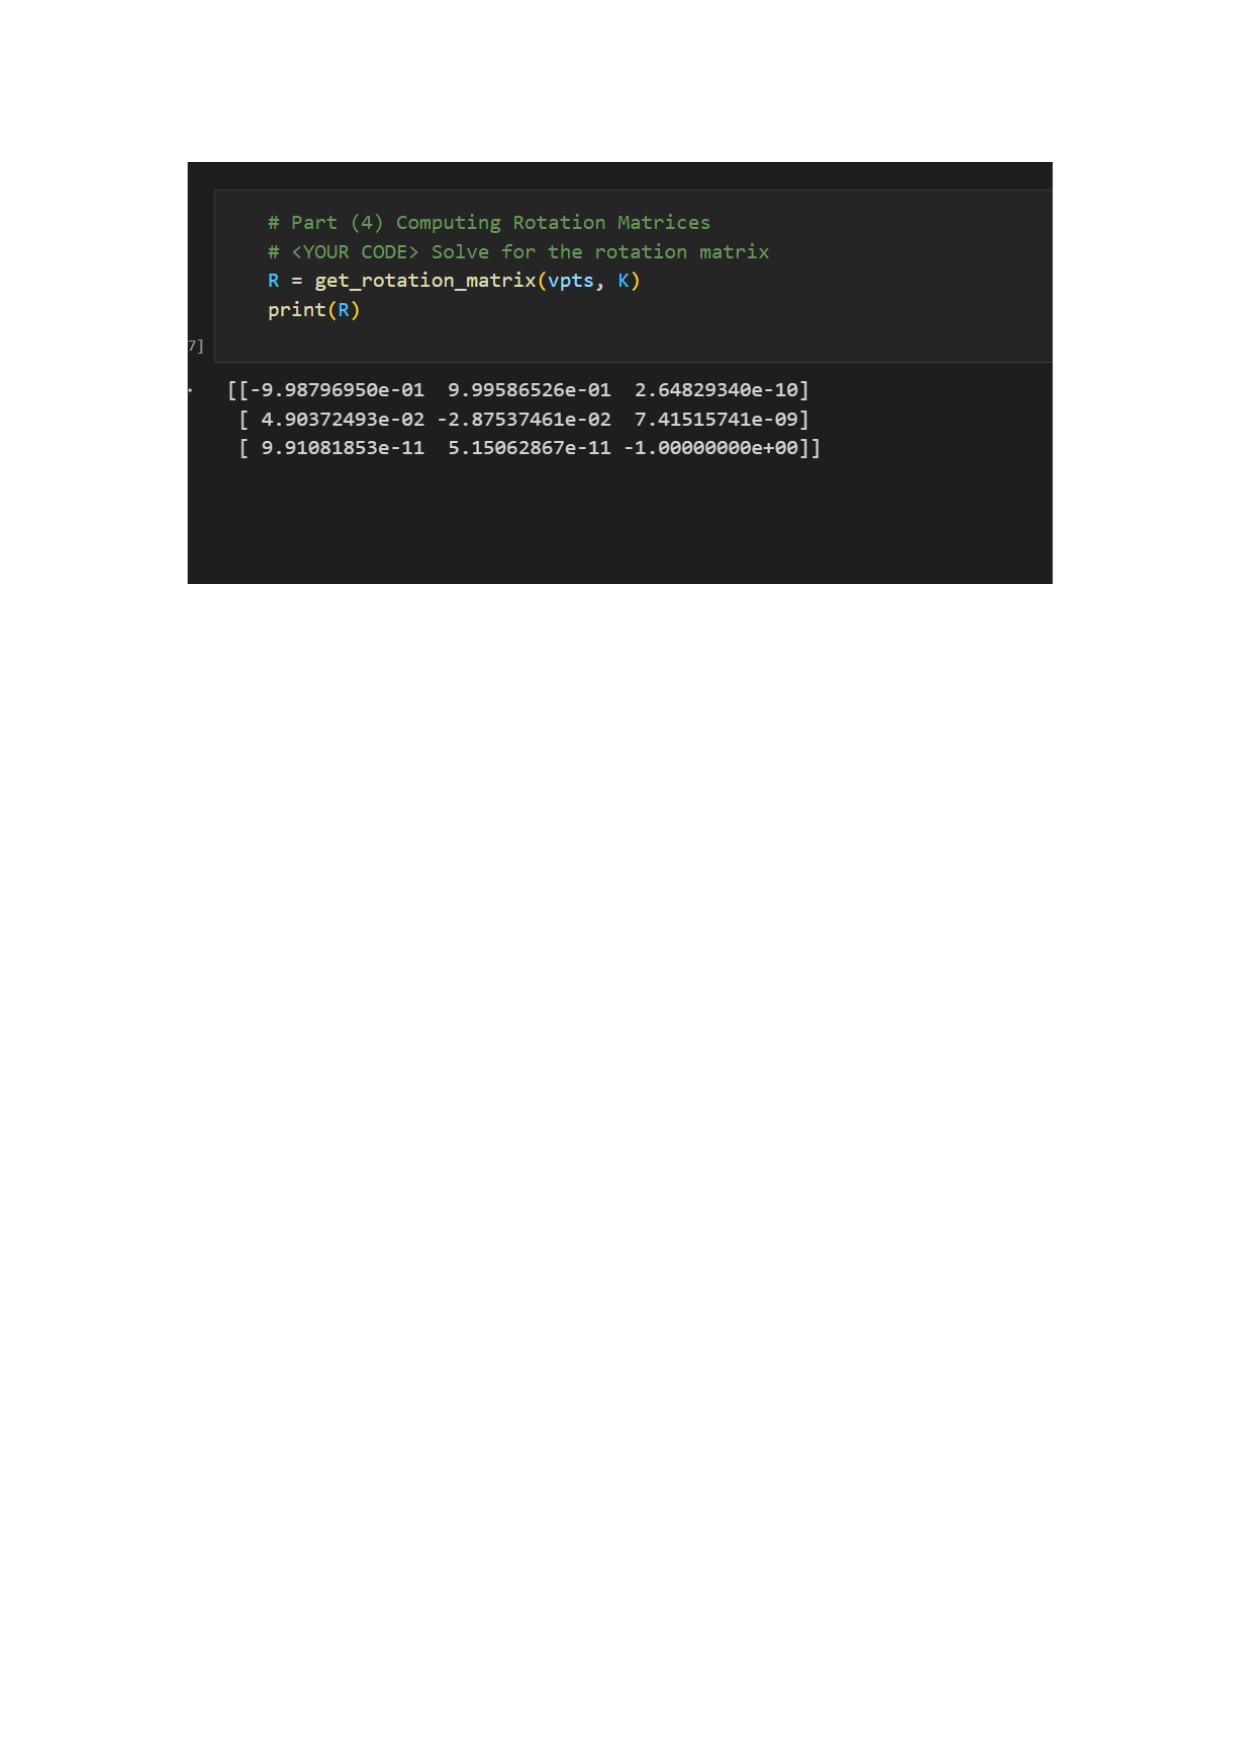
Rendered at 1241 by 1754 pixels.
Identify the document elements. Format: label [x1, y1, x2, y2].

picture [187, 162, 1053, 584]
